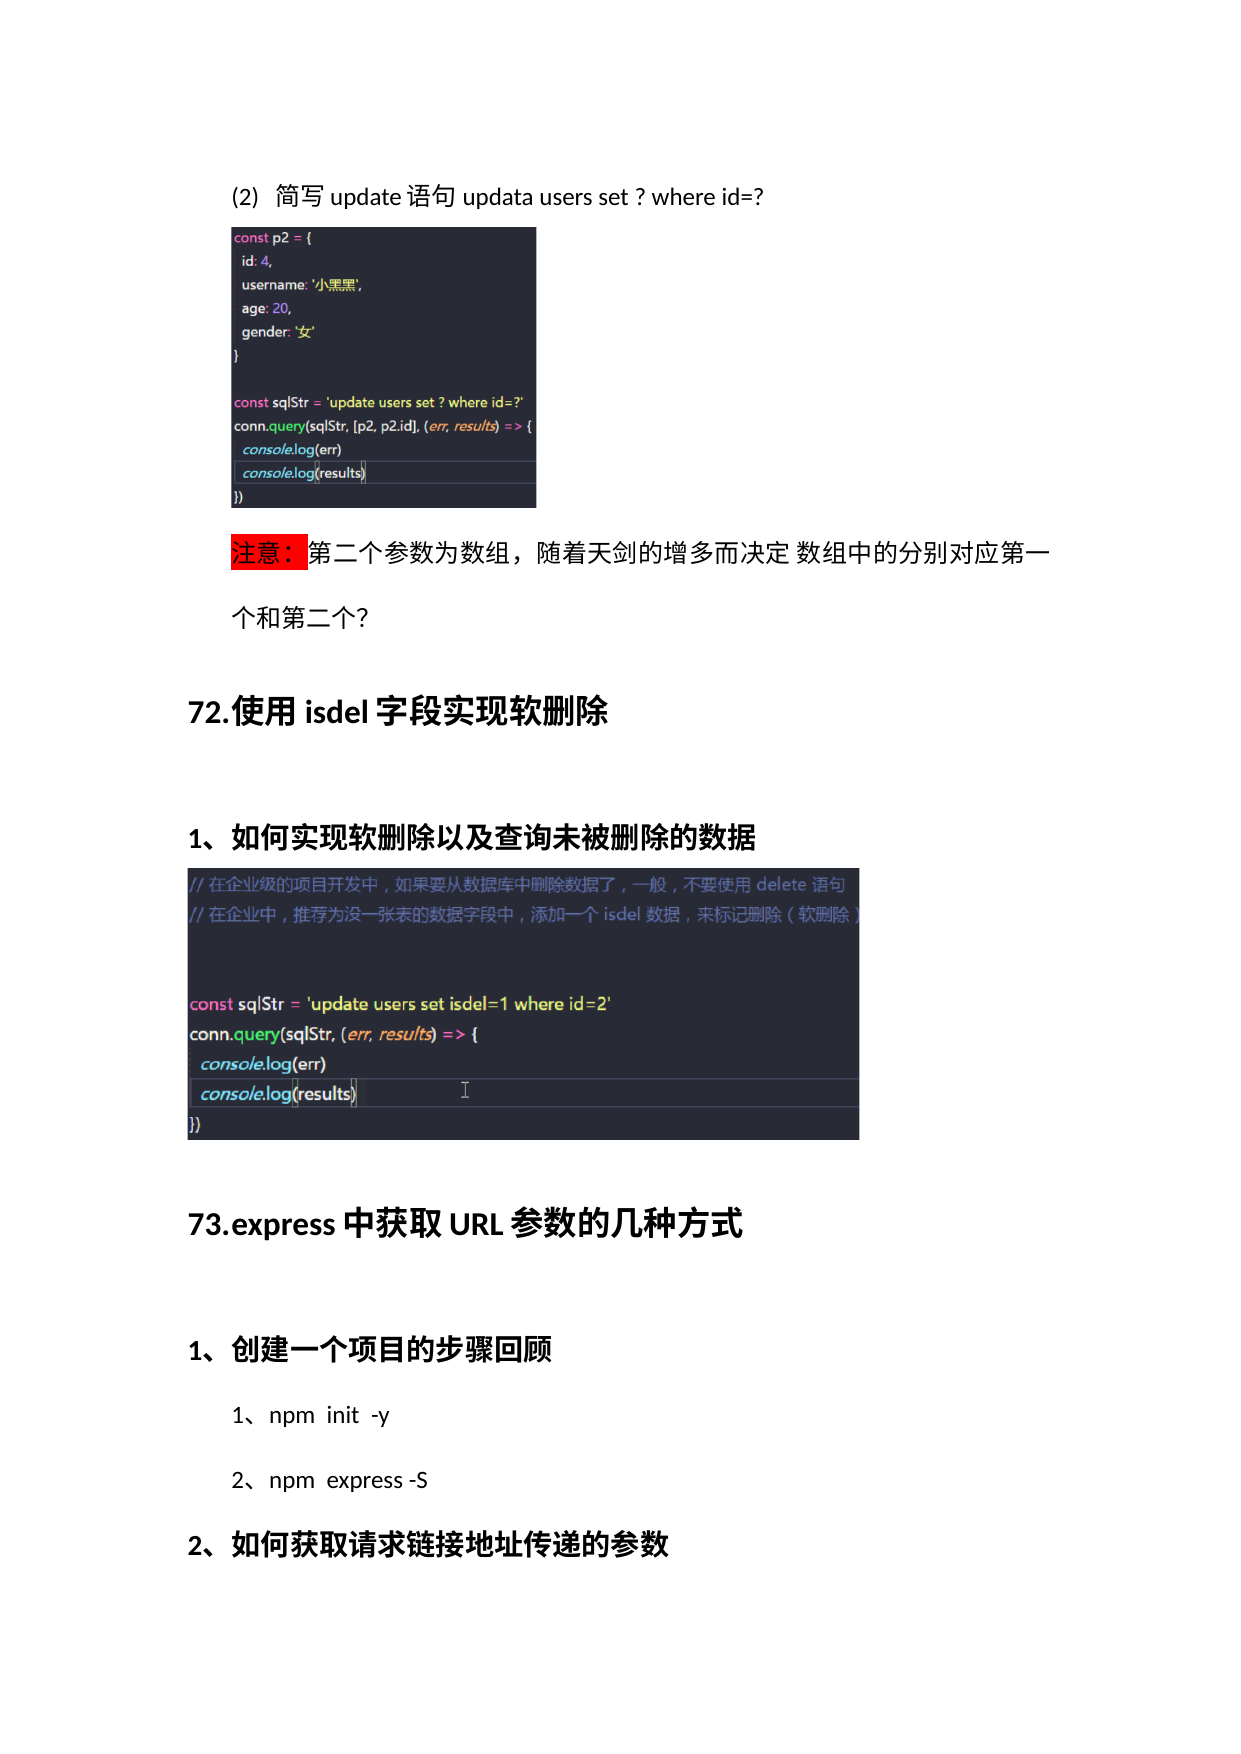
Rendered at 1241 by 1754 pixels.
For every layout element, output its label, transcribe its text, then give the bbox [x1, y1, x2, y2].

list 注意：第二个参数为数组，随着天剑的增多而决定 数组中的分别对应第一个和第二个？ [231, 519, 1053, 649]
list 简写update语句 updata users set ? where id=? [231, 162, 1053, 227]
list 如何实现软删除以及查询未被删除的数据 [187, 803, 1053, 868]
picture [187, 868, 860, 1140]
subtitle 使用isdel字段实现软删除 [187, 677, 1053, 742]
list 1、npm init -y [231, 1380, 1053, 1445]
picture [231, 227, 537, 508]
list 2、如何获取请求链接地址传递的参数 [187, 1510, 1053, 1575]
list 1、创建一个项目的步骤回顾 [187, 1315, 1053, 1380]
list 2、npm express -S [187, 1445, 1053, 1510]
subtitle express中获取URL参数的几种方式 [187, 1188, 1053, 1253]
